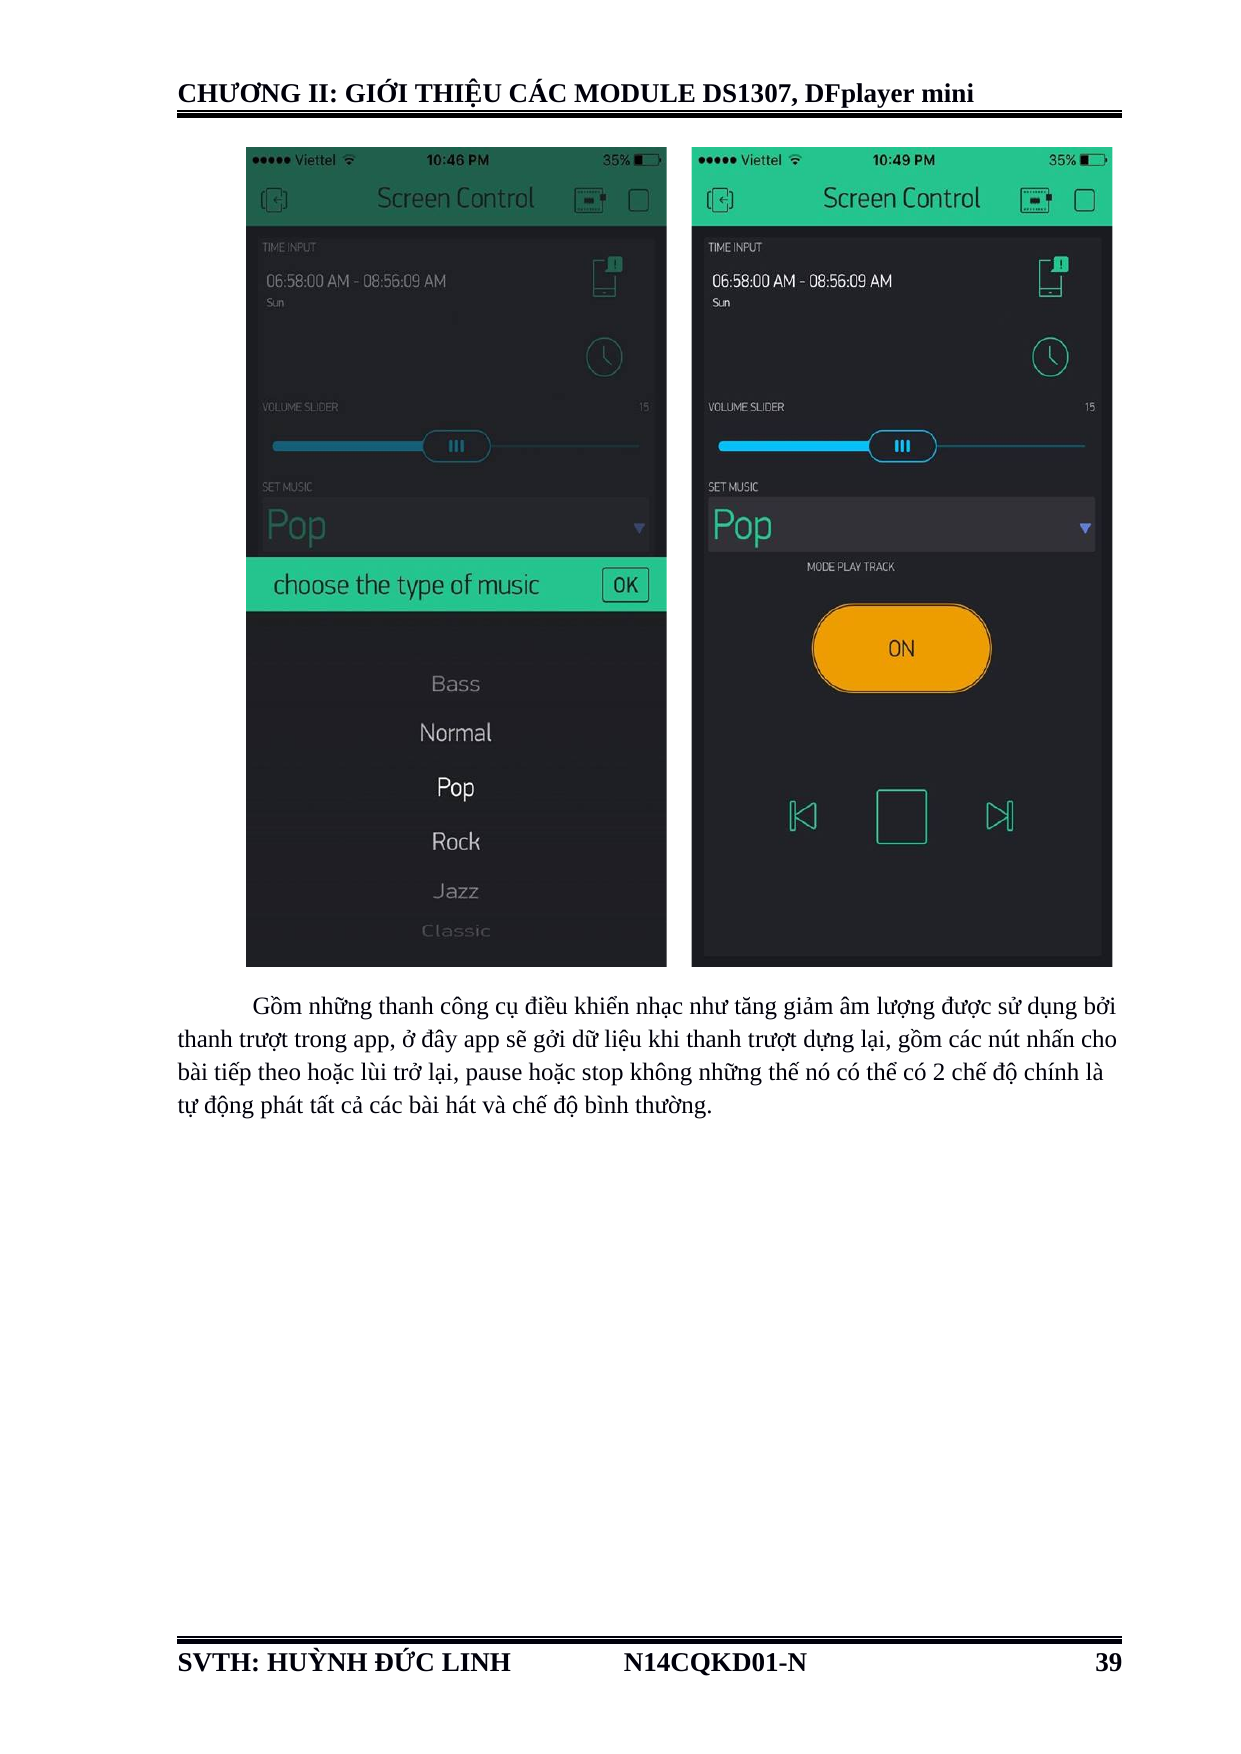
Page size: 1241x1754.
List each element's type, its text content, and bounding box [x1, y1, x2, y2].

picture [246, 147, 667, 967]
picture [691, 147, 1113, 967]
text Gồm những thanh công cụ điều khiển nhạc như tăng giảm âm lượng được sử dụng bởi thanh trượt trong app, ở đây app sẽ gởi dữ liệu khi thanh trượt dựng lại, gồm các nút nhấn cho bài tiếp theo hoặc lùi trở lại, pause hoặc stop không những thế nó có thể có 2 chế độ chính là tự động phát tất cả các bài hát và chế độ bình thường. [177, 991, 1122, 1119]
